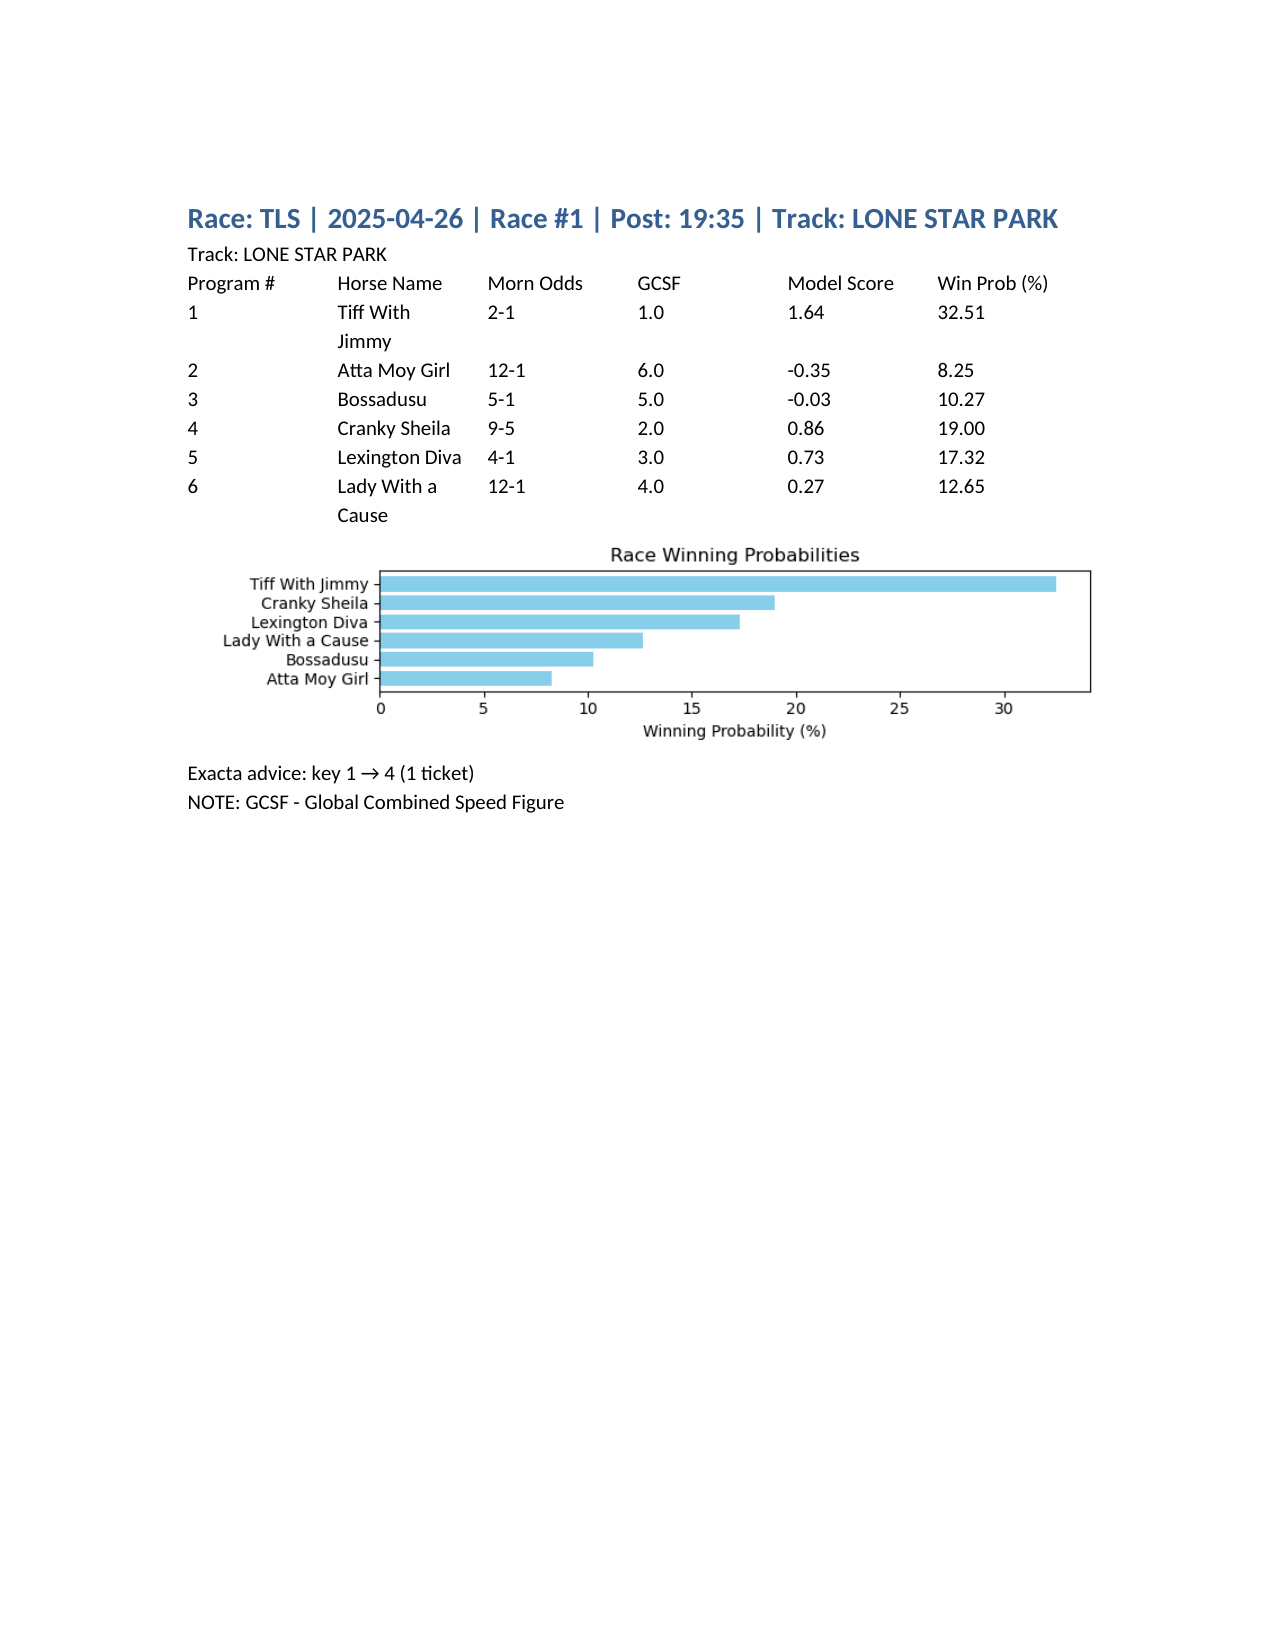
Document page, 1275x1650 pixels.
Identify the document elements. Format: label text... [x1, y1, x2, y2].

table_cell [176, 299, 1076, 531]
text Exacta advice: key 1 → 4 (1 ticket) [187, 760, 1087, 785]
picture [206, 531, 1107, 757]
text NOTE: GCSF - Global Combined Speed Figure [187, 789, 1087, 814]
text Track: LONE STAR PARK [187, 241, 1087, 266]
subtitle Race: TLS | 2025-04-26 | Race #1 | Post: 19:35 | Track: LONE STAR PARK [187, 200, 1087, 236]
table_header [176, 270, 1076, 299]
